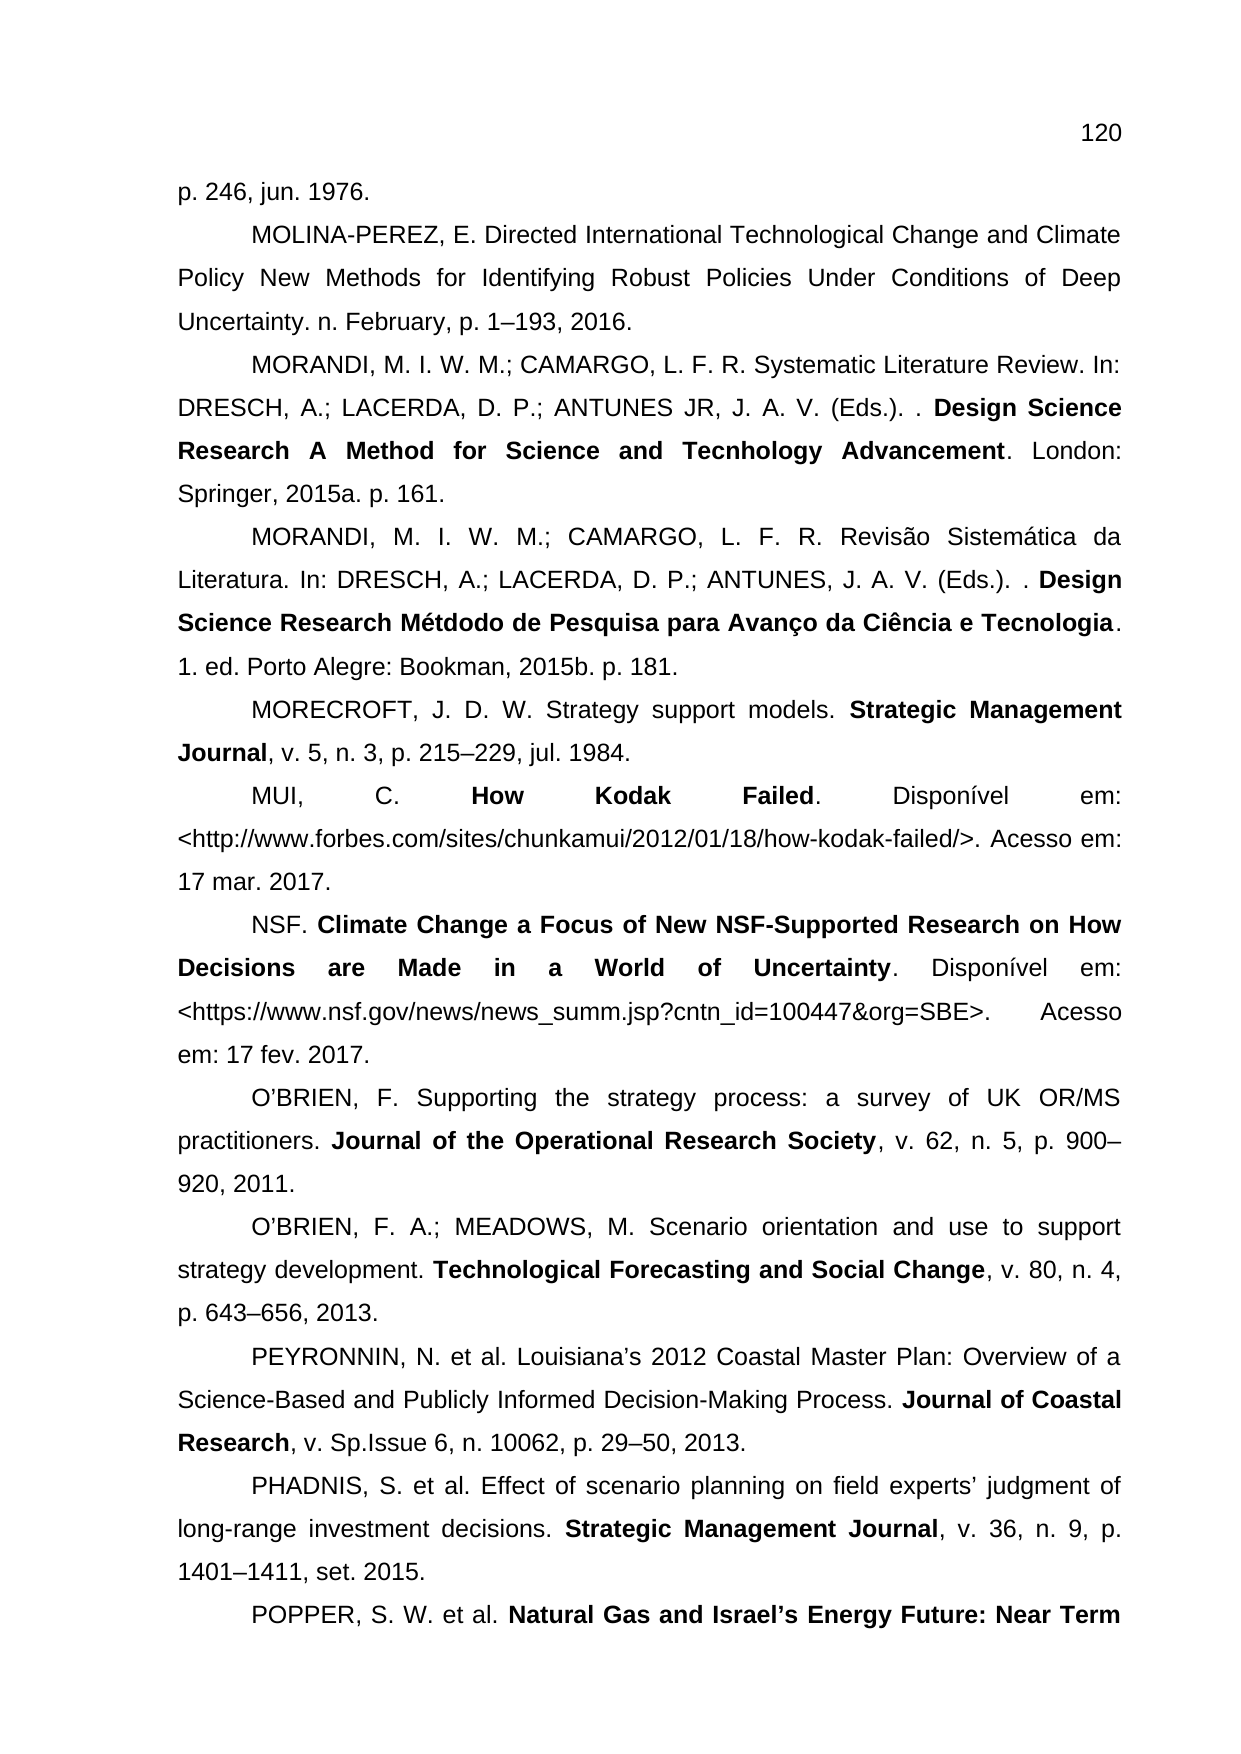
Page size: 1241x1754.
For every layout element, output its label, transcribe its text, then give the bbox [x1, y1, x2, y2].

text MORANDI, M. I. W. M.; CAMARGO, L. F. R. Revisão Sistemática da Literatura. In: DRESCH, A.; LACERDA, D. P.; ANTUNES, J. A. V. (Eds.). . Design Science Research Métdodo de Pesquisa para Avanço da Ciência e Tecnologia. 1. ed. Porto Alegre: Bookman, 2015b. p. 181. [177, 522, 1122, 680]
text MORANDI, M. I. W. M.; CAMARGO, L. F. R. Systematic Literature Review. In: DRESCH, A.; LACERDA, D. P.; ANTUNES JR, J. A. V. (Eds.). . Design Science Research A Method for Science and Tecnhology Advancement. London: Springer, 2015a. p. 161. [177, 350, 1122, 508]
text MOLINA-PEREZ, E. Directed International Technological Change and Climate Policy New Methods for Identifying Robust Policies Under Conditions of Deep Uncertainty. n. February, p. 1–193, 2016. [177, 220, 1122, 335]
text PEYRONNIN, N. et al. Louisiana’s 2012 Coastal Master Plan: Overview of a Science-Based and Publicly Informed Decision-Making Process. Journal of Coastal Research, v. Sp.Issue 6, n. 10062, p. 29–50, 2013. [177, 1342, 1122, 1457]
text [177, 1600, 1122, 1629]
text O’BRIEN, F. Supporting the strategy process: a survey of UK OR/MS practitioners. Journal of the Operational Research Society, v. 62, n. 5, p. 900–920, 2011. [177, 1083, 1122, 1198]
text MUI, C. How Kodak Failed. Disponível em: <http://www.forbes.com/sites/chunkamui/2012/01/18/how-kodak-failed/>. Acesso em: 17 mar. 2017. [177, 781, 1122, 896]
text MORECROFT, J. D. W. Strategy support models. Strategic Management Journal, v. 5, n. 3, p. 215–229, jul. 1984. [177, 695, 1122, 767]
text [177, 177, 1122, 206]
text PHADNIS, S. et al. Effect of scenario planning on field experts’ judgment of long-range investment decisions. Strategic Management Journal, v. 36, n. 9, p. 1401–1411, set. 2015. [177, 1471, 1122, 1586]
text NSF. Climate Change a Focus of New NSF-Supported Research on How Decisions are Made in a World of Uncertainty. Disponível em: <https://www.nsf.gov/news/news_summ.jsp?cntn_id=100447&org=SBE>. Acesso em: 17 fev. 2017. [177, 910, 1122, 1068]
text O’BRIEN, F. A.; MEADOWS, M. Scenario orientation and use to support strategy development. Technological Forecasting and Social Change, v. 80, n. 4, p. 643–656, 2013. [177, 1212, 1122, 1327]
